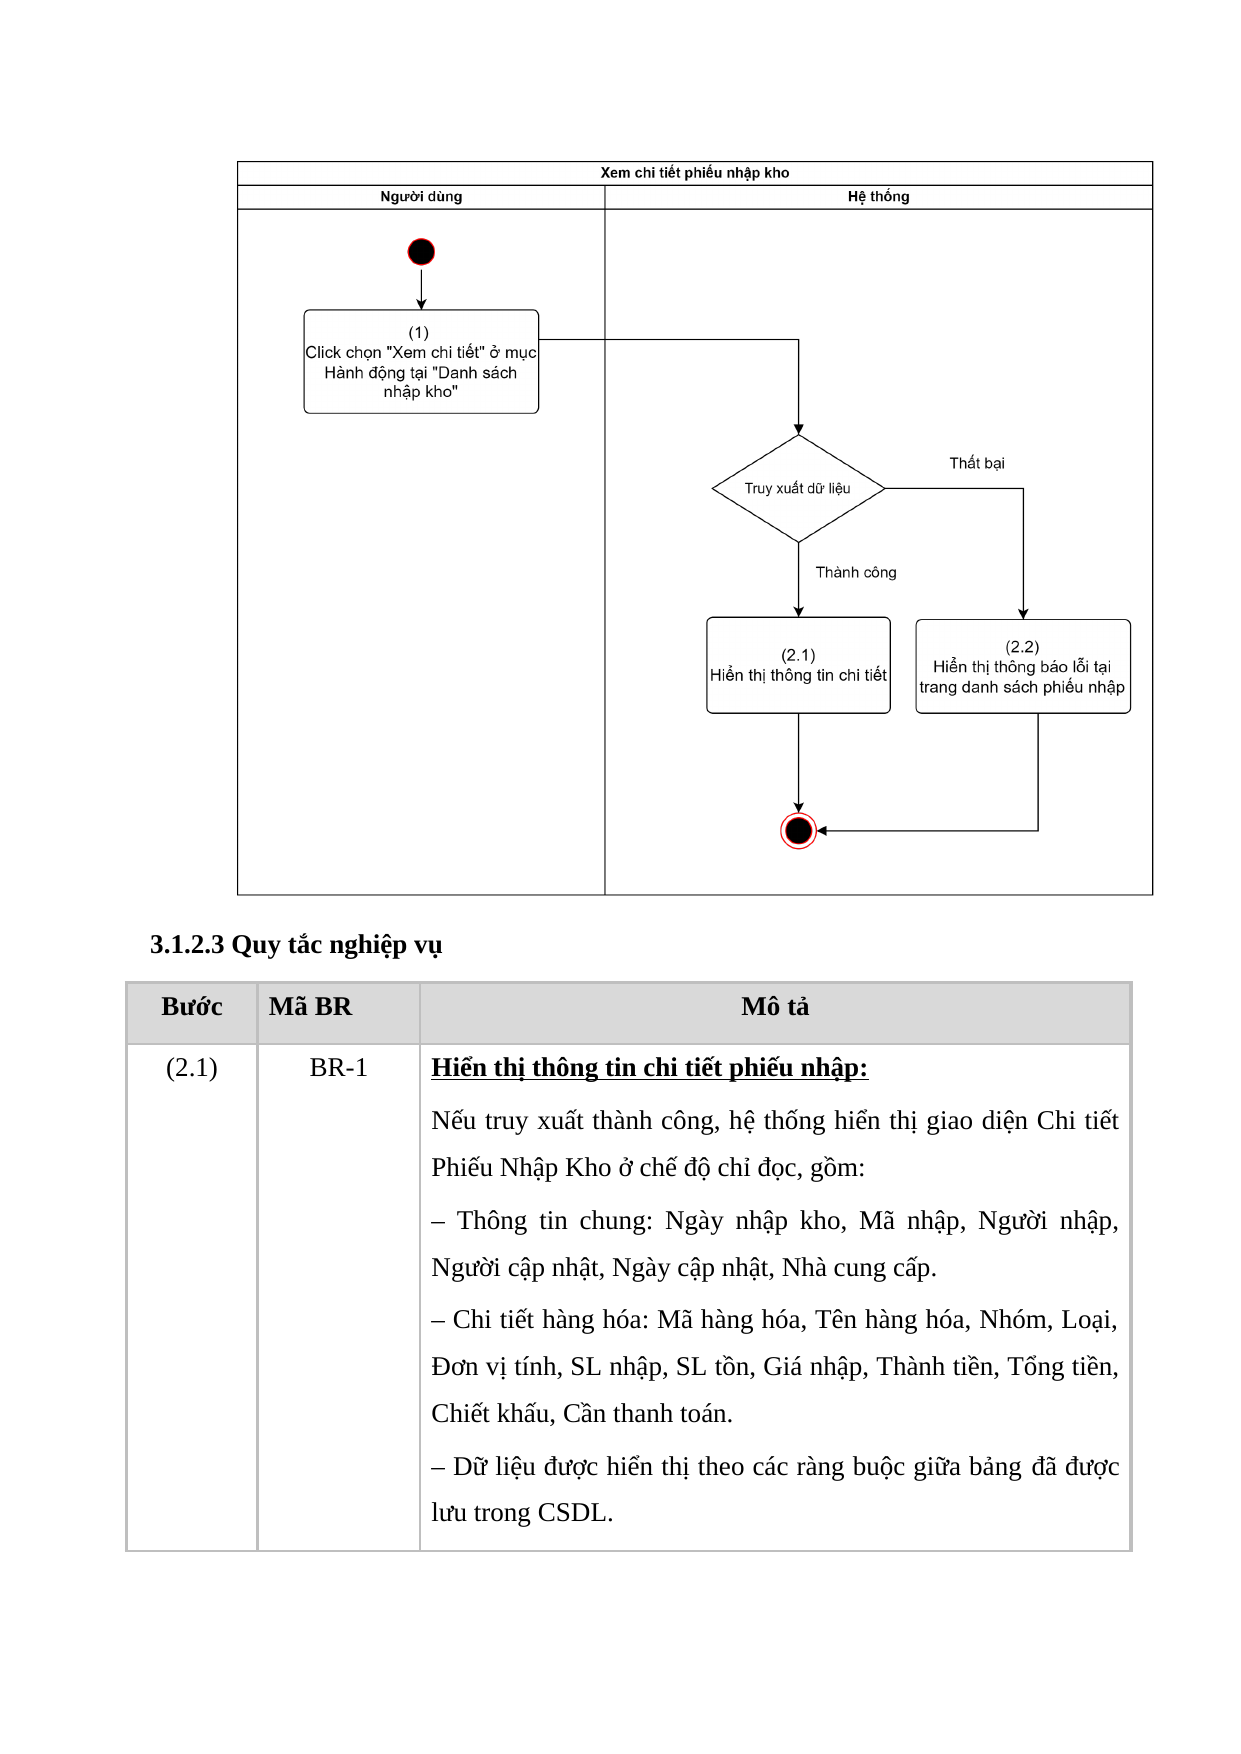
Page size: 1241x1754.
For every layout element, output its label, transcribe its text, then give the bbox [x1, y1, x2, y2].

table_header Mô tả [421, 984, 1129, 1043]
table_cell BR-1 [259, 1045, 419, 1549]
table_header Bước [128, 984, 256, 1043]
table_cell (2.1) [128, 1045, 256, 1549]
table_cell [421, 1045, 1129, 1549]
table_header Mã BR [259, 984, 419, 1043]
text 3.1.2.3 Quy tắc nghiệp vụ [150, 928, 1090, 959]
picture [225, 150, 1166, 907]
